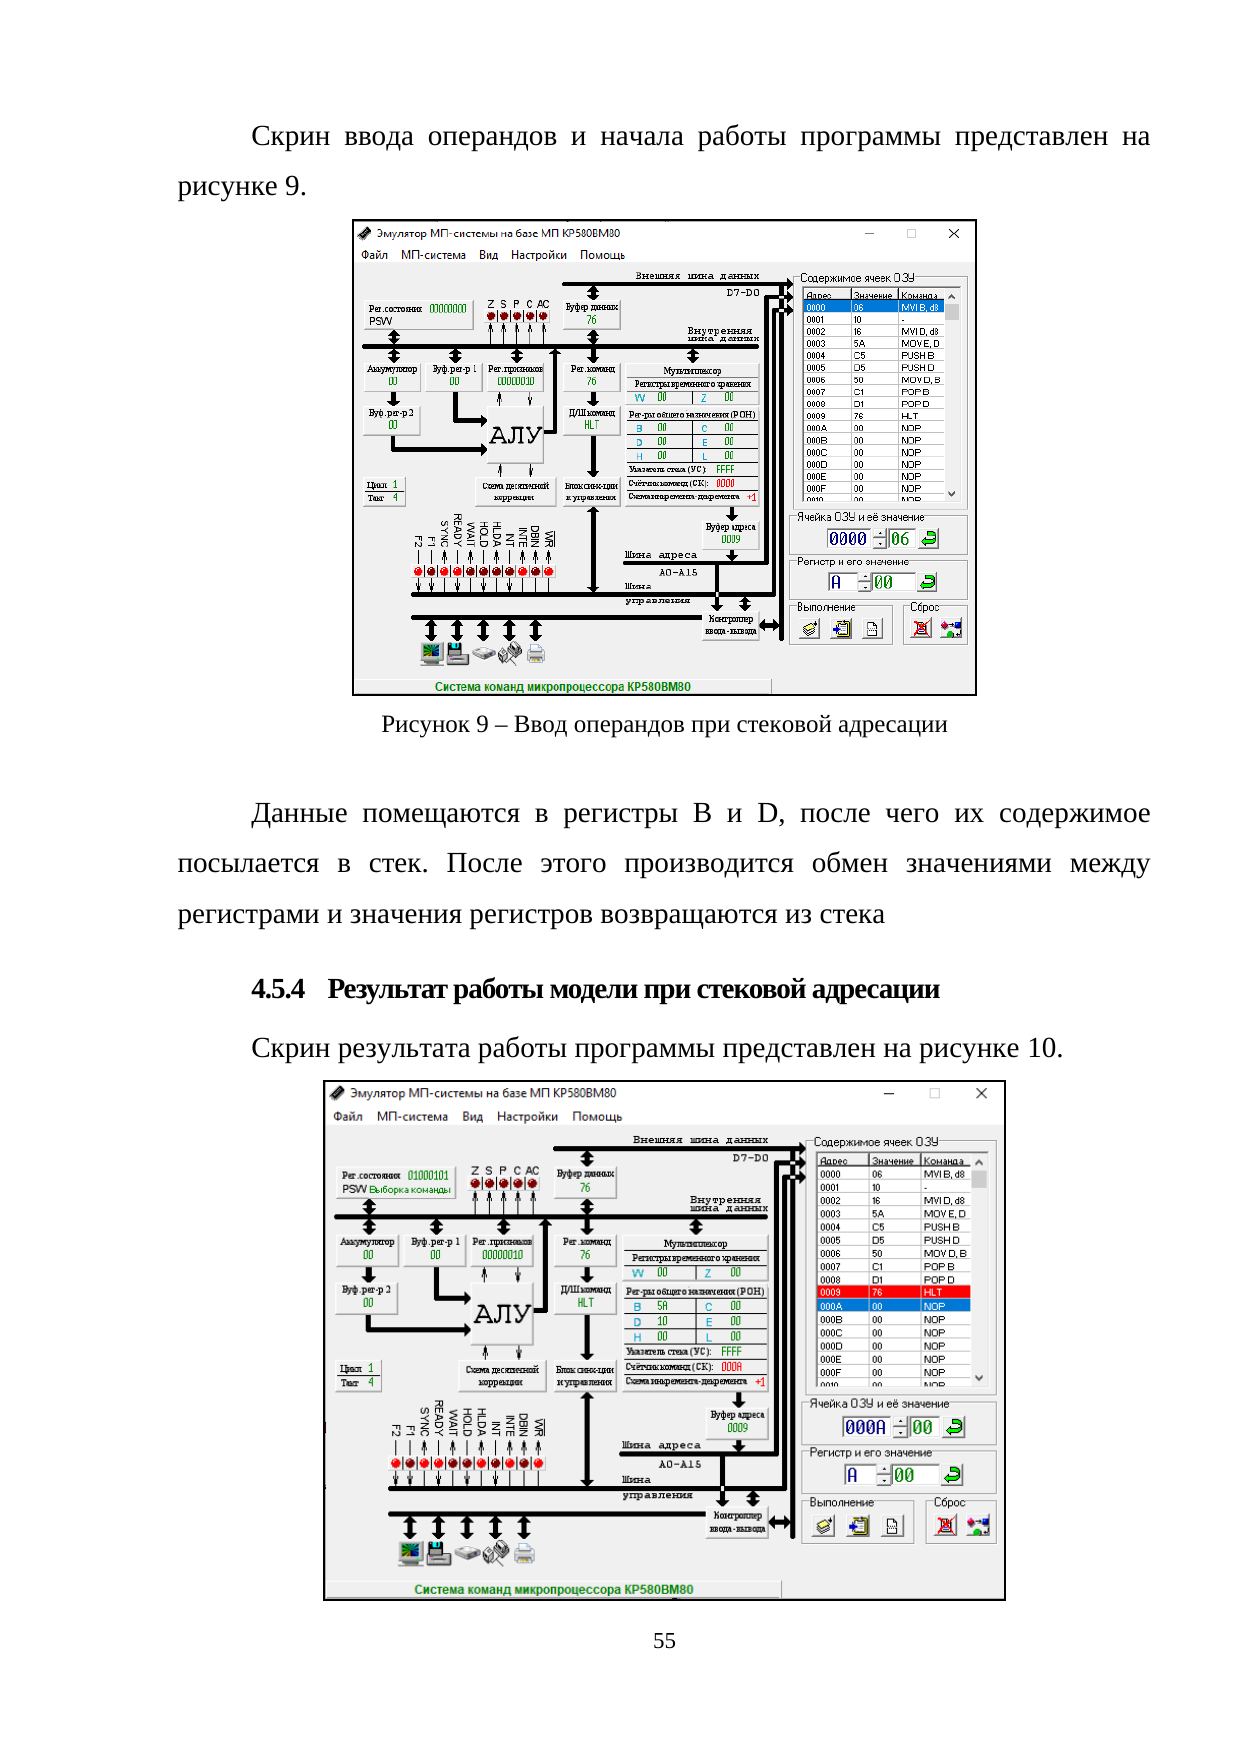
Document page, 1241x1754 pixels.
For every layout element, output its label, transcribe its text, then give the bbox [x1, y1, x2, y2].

title 4.5.4 Результат работы модели при стековой адресации [177, 971, 1152, 1005]
text Рисунок 9 – Ввод операндов при стековой адресации [177, 709, 1152, 738]
picture [354, 221, 975, 694]
text Скрин ввода операндов и начала работы программы представлен на рисунке 9. [177, 118, 1152, 202]
text Данные помещаются в регистры В и D, после чего их содержимое посылается в стек. После этого производится обмен значениями между регистрами и значения регистров возвращаются из стека [177, 795, 1152, 929]
picture [325, 1082, 1004, 1599]
text Скрин результата работы программы представлен на рисунке 10. [177, 1030, 1152, 1063]
